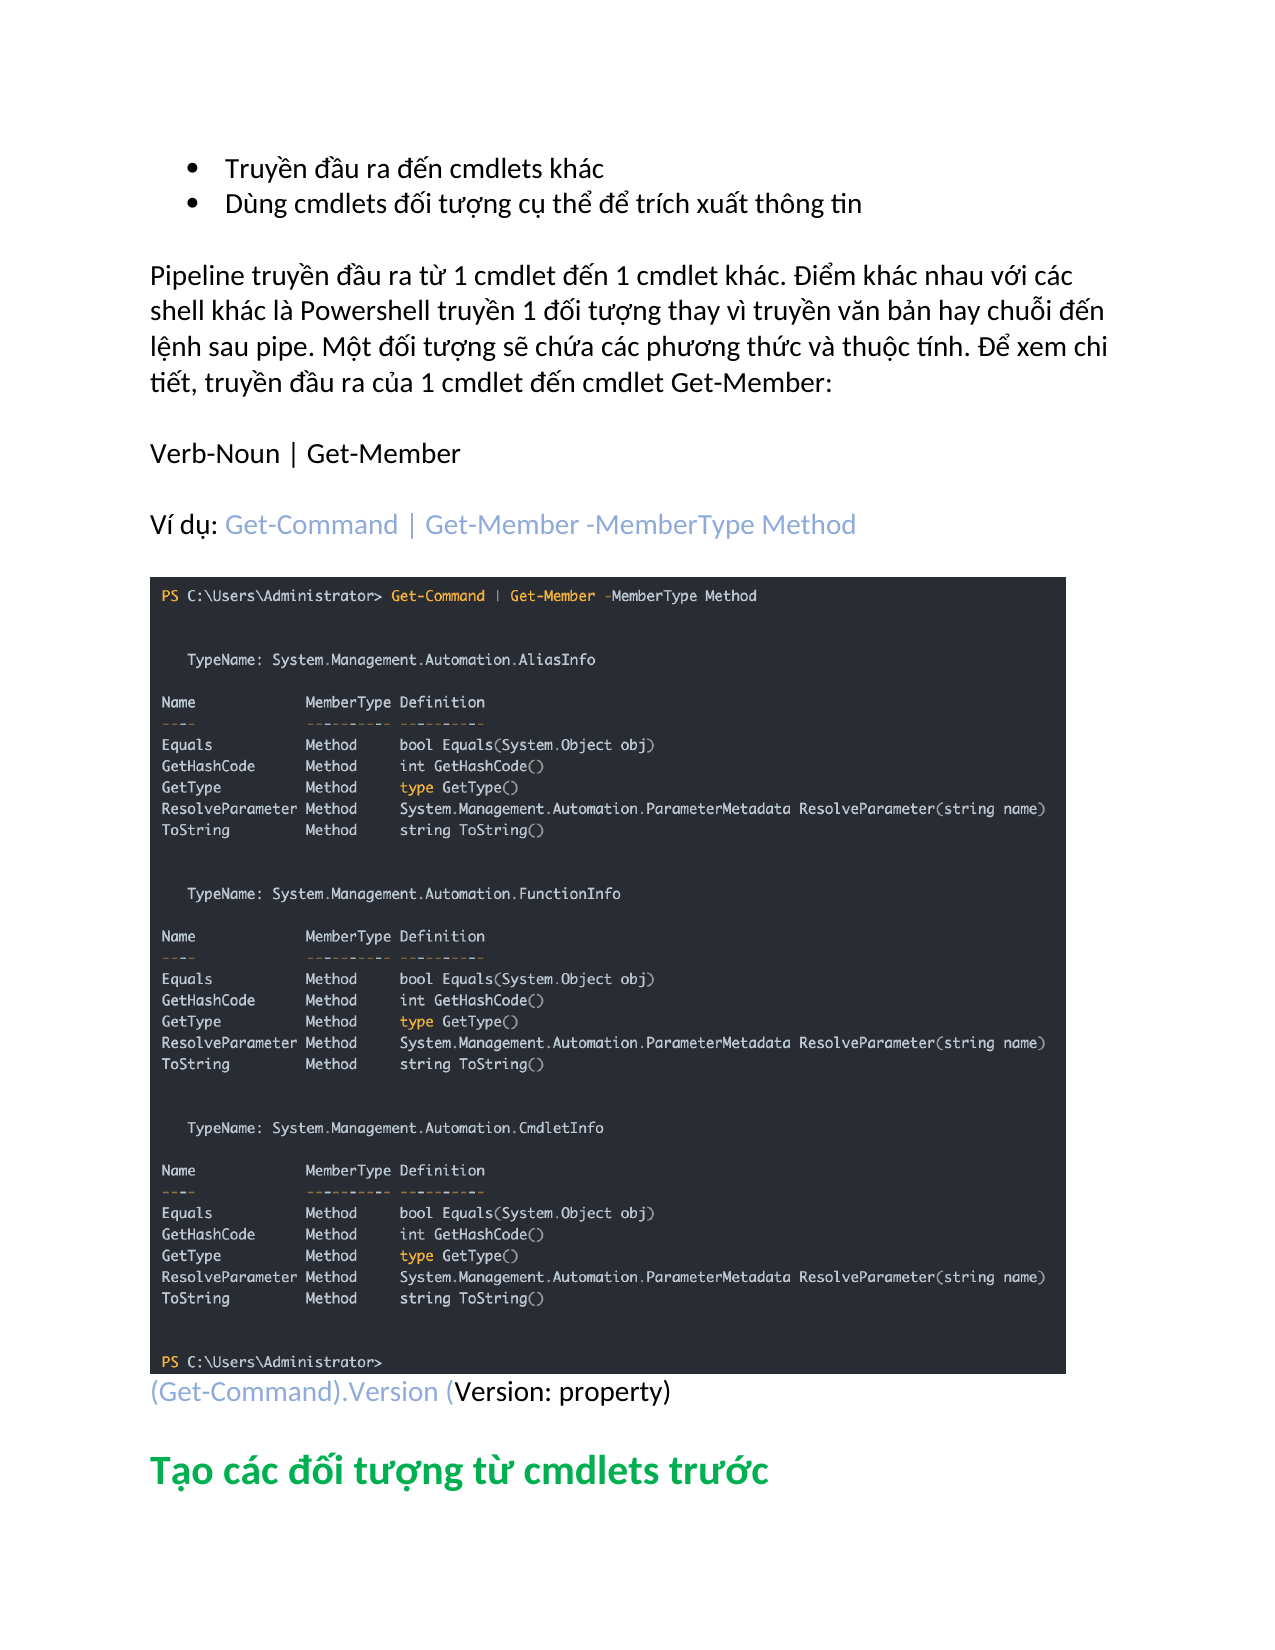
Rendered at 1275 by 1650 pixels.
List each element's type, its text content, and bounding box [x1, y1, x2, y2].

picture [150, 577, 1066, 1374]
text Pipeline truyền đầu ra từ 1 cmdlet đến 1 cmdlet khác. Điểm khác nhau với các shell khác là Powershell truyền 1 đối tượng thay vì truyền văn bản hay chuỗi đến lệnh sau pipe. Một đối tượng sẽ chứa các phương thức và thuộc tính. Để xem chi tiết, truyền đầu ra của 1 cmdlet đến cmdlet Get-Member: [150, 257, 1125, 399]
text Tạo các đối tượng từ cmdlets trước [150, 1444, 1125, 1495]
text (Get-Command).Version (Version: property) [150, 1373, 1125, 1409]
text Verb-Noun | Get-Member [150, 435, 1125, 471]
list Truyền đầu ra đến cmdlets khác [187, 150, 1125, 186]
text Ví dụ: Get-Command | Get-Member -MemberType Method [150, 506, 1125, 542]
list Dùng cmdlets đối tượng cụ thể để trích xuất thông tin [187, 186, 1125, 221]
